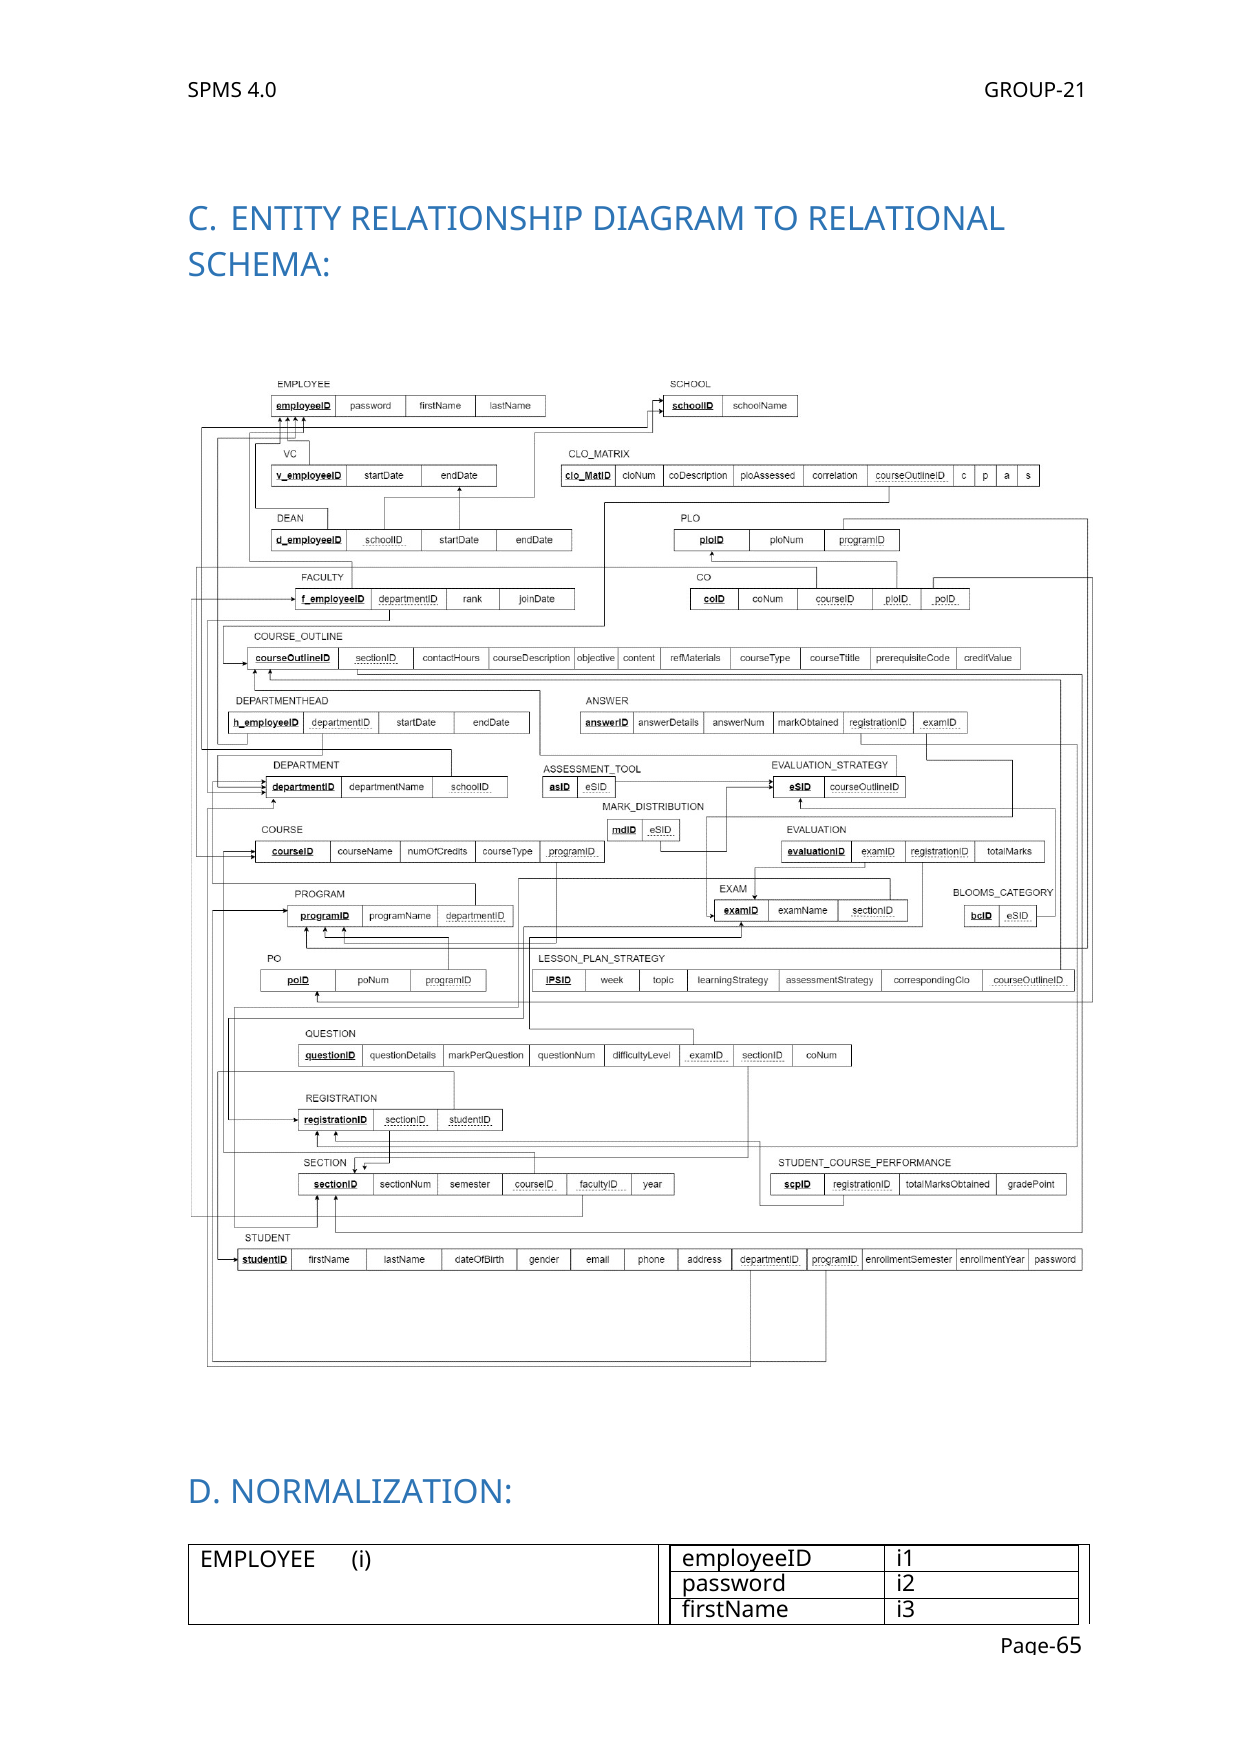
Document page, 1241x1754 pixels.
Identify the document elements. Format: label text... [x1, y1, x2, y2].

table_header [1079, 1545, 1089, 1571]
table_header i1 [885, 1546, 1078, 1571]
table_cell [1079, 1598, 1089, 1624]
table_header [659, 1545, 669, 1624]
table_header EMPLOYEE (i) [189, 1545, 658, 1624]
picture [191, 381, 1093, 1367]
table_cell [1079, 1571, 1089, 1597]
table_cell password [671, 1572, 884, 1597]
table_cell i3 [885, 1599, 1078, 1624]
subtitle ENTITY RELATIONSHIP DIAGRAM TO RELATIONAL SCHEMA: [187, 195, 1039, 286]
table_cell firstName [671, 1599, 884, 1624]
subtitle NORMALIZATION: [187, 1468, 1221, 1514]
table_header employeeID [671, 1546, 884, 1571]
table_cell i2 [885, 1572, 1078, 1597]
